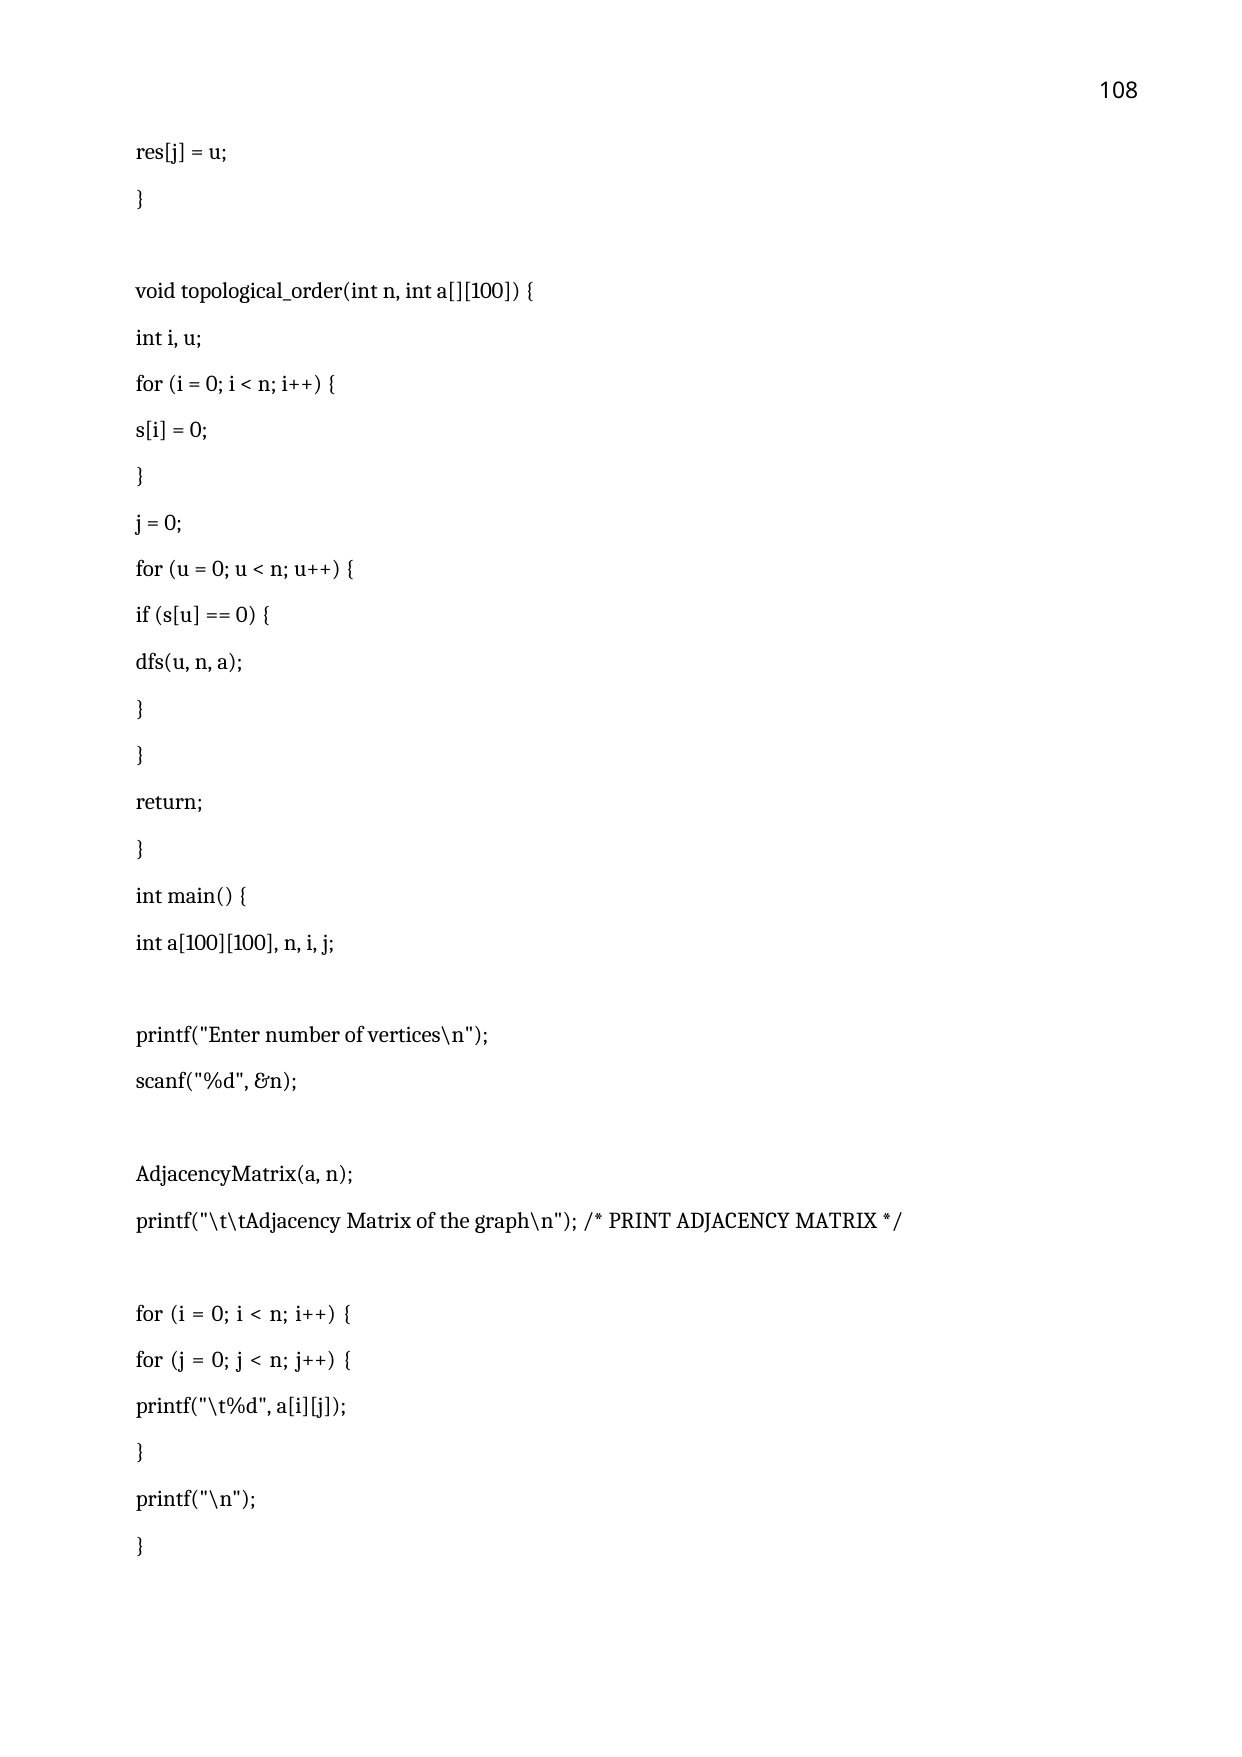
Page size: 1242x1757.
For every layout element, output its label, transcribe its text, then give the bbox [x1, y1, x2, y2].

text printf("\n"); [136, 1486, 1162, 1512]
text } [136, 1438, 1162, 1465]
text res[j] = u; [136, 139, 1162, 165]
text } [136, 695, 1162, 722]
text for (i = 0; i < n; i++) { s[i] = 0; [136, 370, 340, 443]
text printf("Enter number of vertices\n"); scanf("%d", &n); [136, 1022, 503, 1094]
text return; [136, 789, 1162, 816]
text void topological_order(int n, int a[][100]) { int i, u; [136, 278, 557, 351]
text for (i = 0; i < n; i++) { for (j = 0; j < n; j++) { printf("\t%d", a[i][j]); [136, 1300, 352, 1419]
text int a[100][100], n, i, j; [136, 929, 1162, 956]
text printf("\t\tAdjacency Matrix of the graph\n"); /* PRINT ADJACENCY MATRIX */ [136, 1208, 1162, 1234]
text dfs(u, n, a); [136, 648, 1162, 675]
text j = 0; [136, 509, 1162, 536]
text } [136, 1533, 1162, 1559]
text AdjacencyMatrix(a, n); [136, 1161, 1162, 1187]
text } [136, 836, 1162, 862]
text for (u = 0; u < n; u++) { if (s[u] == 0) { [136, 556, 359, 628]
text } [136, 463, 1162, 489]
text } [136, 742, 1162, 768]
text } [136, 186, 1162, 212]
text int main() { [136, 883, 1162, 909]
